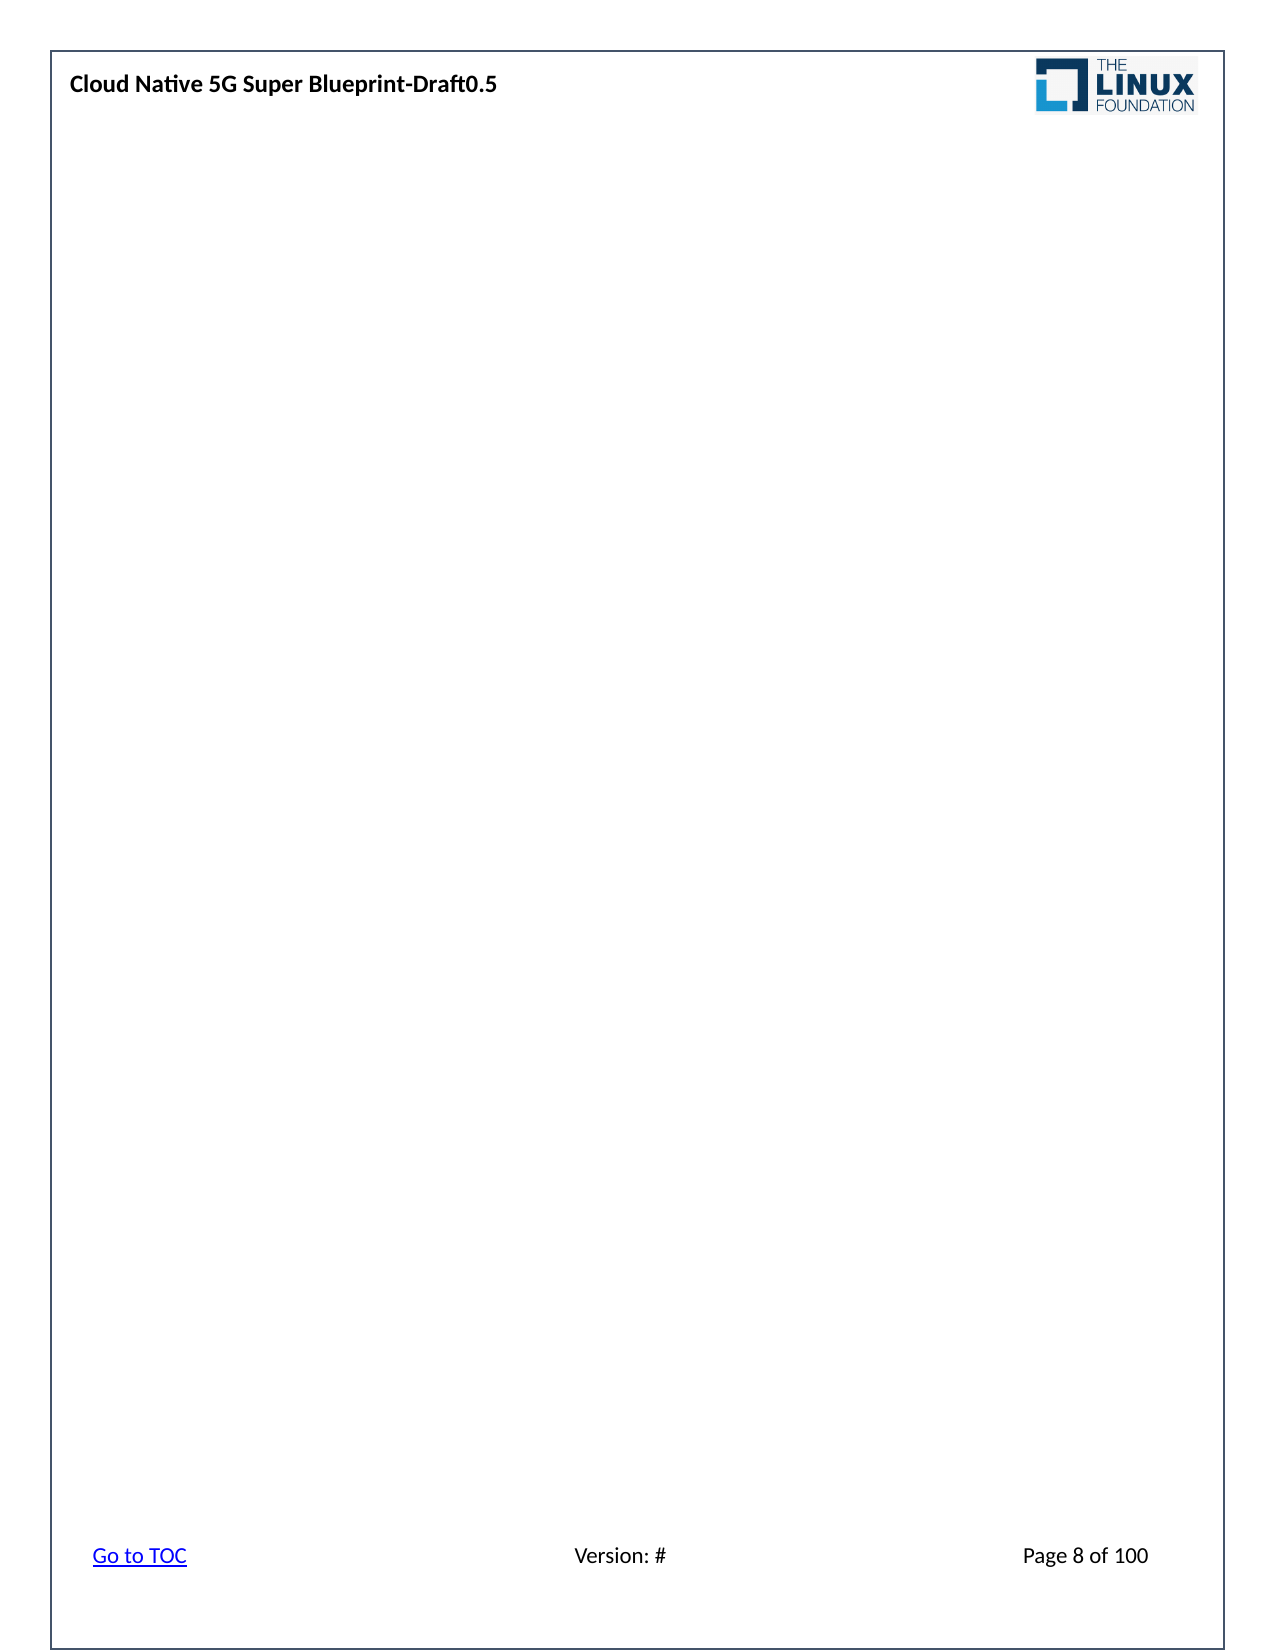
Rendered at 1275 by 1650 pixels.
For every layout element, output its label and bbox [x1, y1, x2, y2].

picture [1034, 56, 1199, 115]
